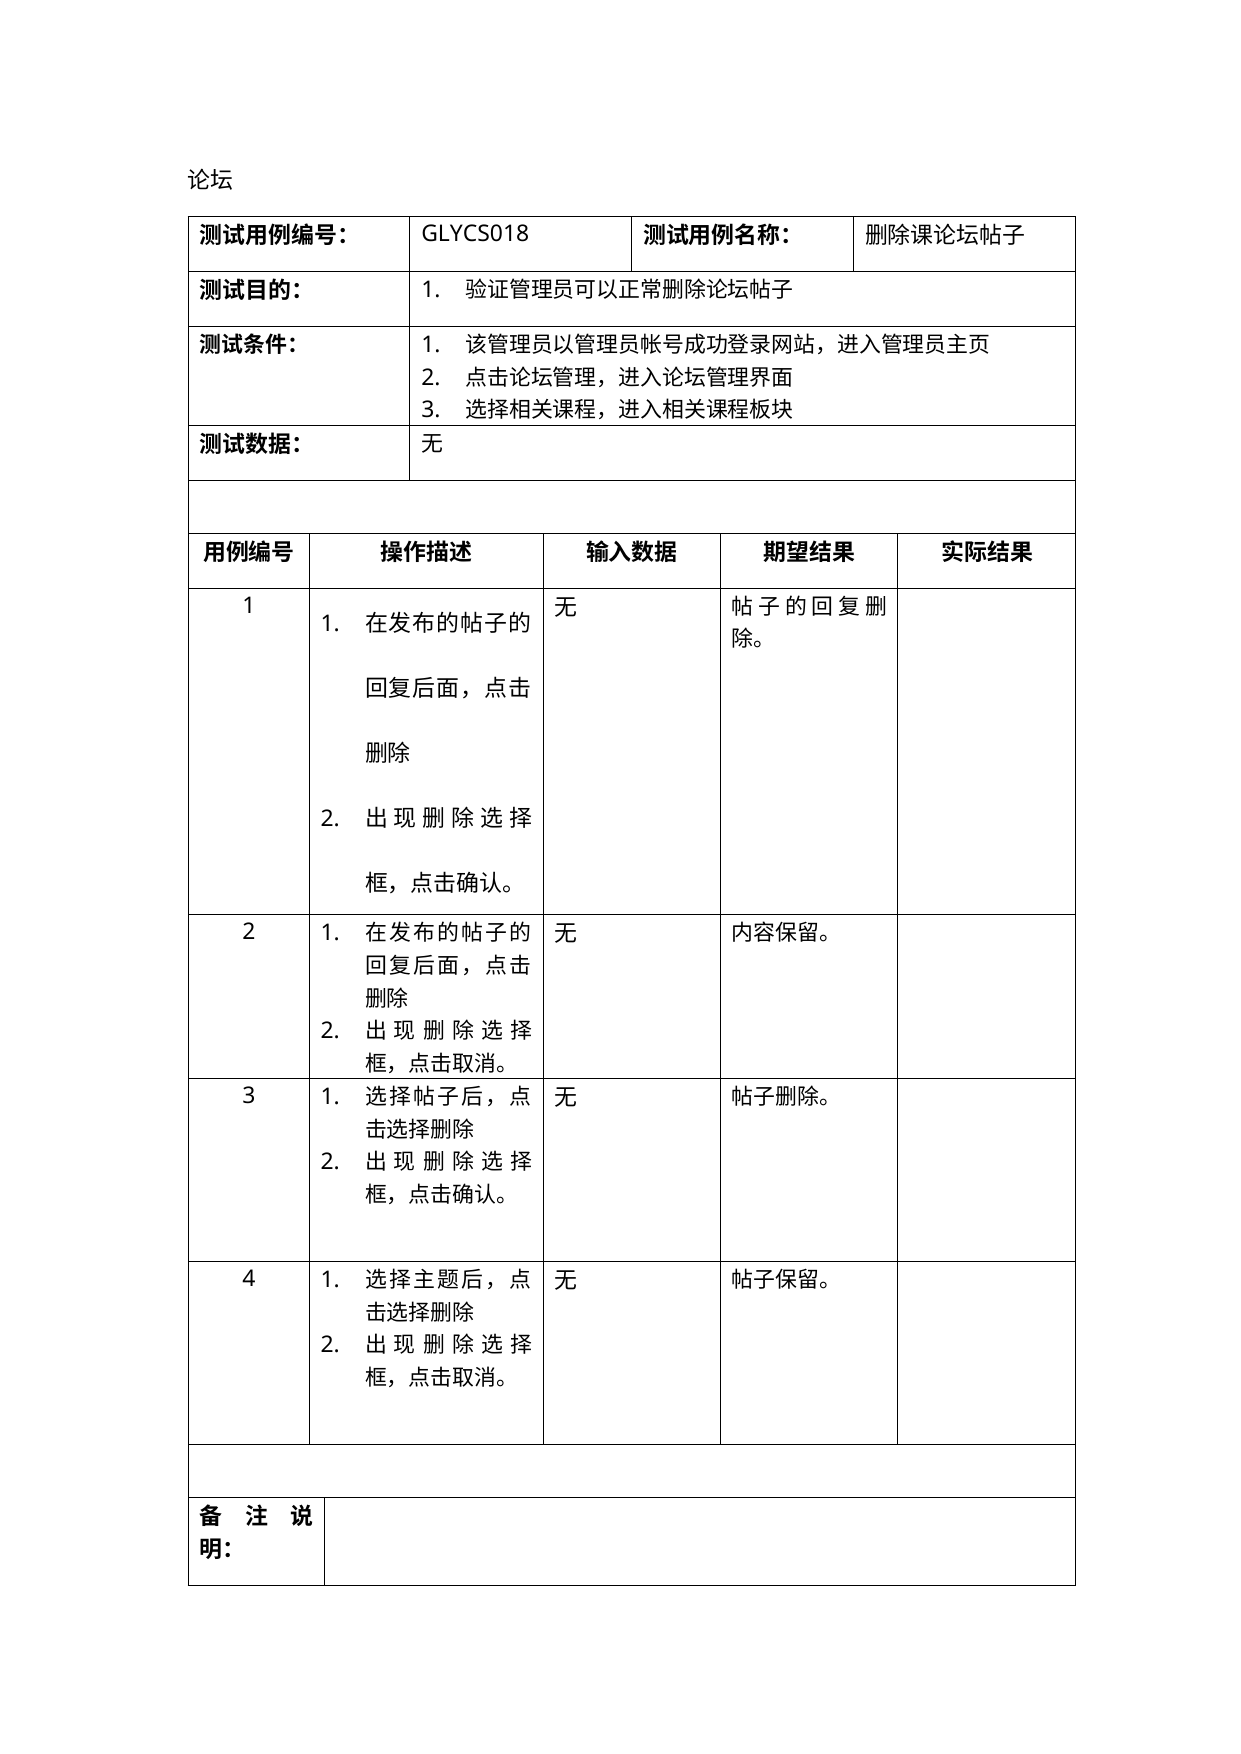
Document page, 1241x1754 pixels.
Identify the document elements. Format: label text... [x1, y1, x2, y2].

table_cell 1 [189, 589, 309, 914]
table_cell 测试目的： [189, 272, 409, 326]
table_cell 无 [410, 426, 1075, 480]
table_cell 4 [189, 1262, 309, 1444]
table_cell 该管理员以管理员帐号成功登录网站，进入管理员主页 点击论坛管理，进入论坛管理界面 选择相关课程，进入相关课程板块 [410, 327, 1075, 425]
table_cell 测试数据： [189, 426, 409, 480]
table_cell 测试条件： [189, 327, 409, 425]
table_cell [898, 1262, 1075, 1444]
table_cell 选择帖子后，点击选择删除 出现删除选择框，点击确认。 [310, 1079, 543, 1261]
table_cell [898, 589, 1075, 914]
table_cell 无 [544, 589, 720, 914]
text 论坛 [187, 162, 1053, 195]
table_cell 2 [189, 915, 309, 1078]
table_header GLYCS018 [410, 217, 631, 271]
table_cell 输入数据 [544, 534, 720, 588]
table_cell 帖子删除。 [721, 1079, 897, 1261]
table_cell 实际结果 [898, 534, 1075, 588]
table_cell 无 [544, 1079, 720, 1261]
table_cell 无 [544, 1262, 720, 1444]
table_cell 用例编号 [189, 534, 309, 588]
table_cell 验证管理员可以正常删除论坛帖子 [410, 272, 1075, 326]
table_cell [189, 1445, 1075, 1497]
table_cell 在发布的帖子的回复后面，点击删除 出现删除选择框，点击确认。 [310, 589, 543, 914]
table_cell [189, 481, 1075, 533]
table_cell 在发布的帖子的回复后面，点击删除 出现删除选择框，点击取消。 [310, 915, 543, 1078]
table_cell 帖子保留。 [721, 1262, 897, 1444]
table_cell 内容保留。 [721, 915, 897, 1078]
table_cell 期望结果 [721, 534, 897, 588]
table_cell [898, 1079, 1075, 1261]
table_header 测试用例编号： [189, 217, 409, 271]
table_cell 无 [544, 915, 720, 1078]
table_cell [325, 1498, 1075, 1585]
table_cell 帖子的回复删除。 [721, 589, 897, 914]
table_header 测试用例名称： [632, 217, 853, 271]
table_cell 备注说明： [189, 1498, 324, 1585]
table_header 删除课论坛帖子 [854, 217, 1075, 271]
table_cell 3 [189, 1079, 309, 1261]
table_cell 操作描述 [310, 534, 543, 588]
table_cell 选择主题后，点击选择删除 出现删除选择框，点击取消。 [310, 1262, 543, 1444]
table_cell [898, 915, 1075, 1078]
